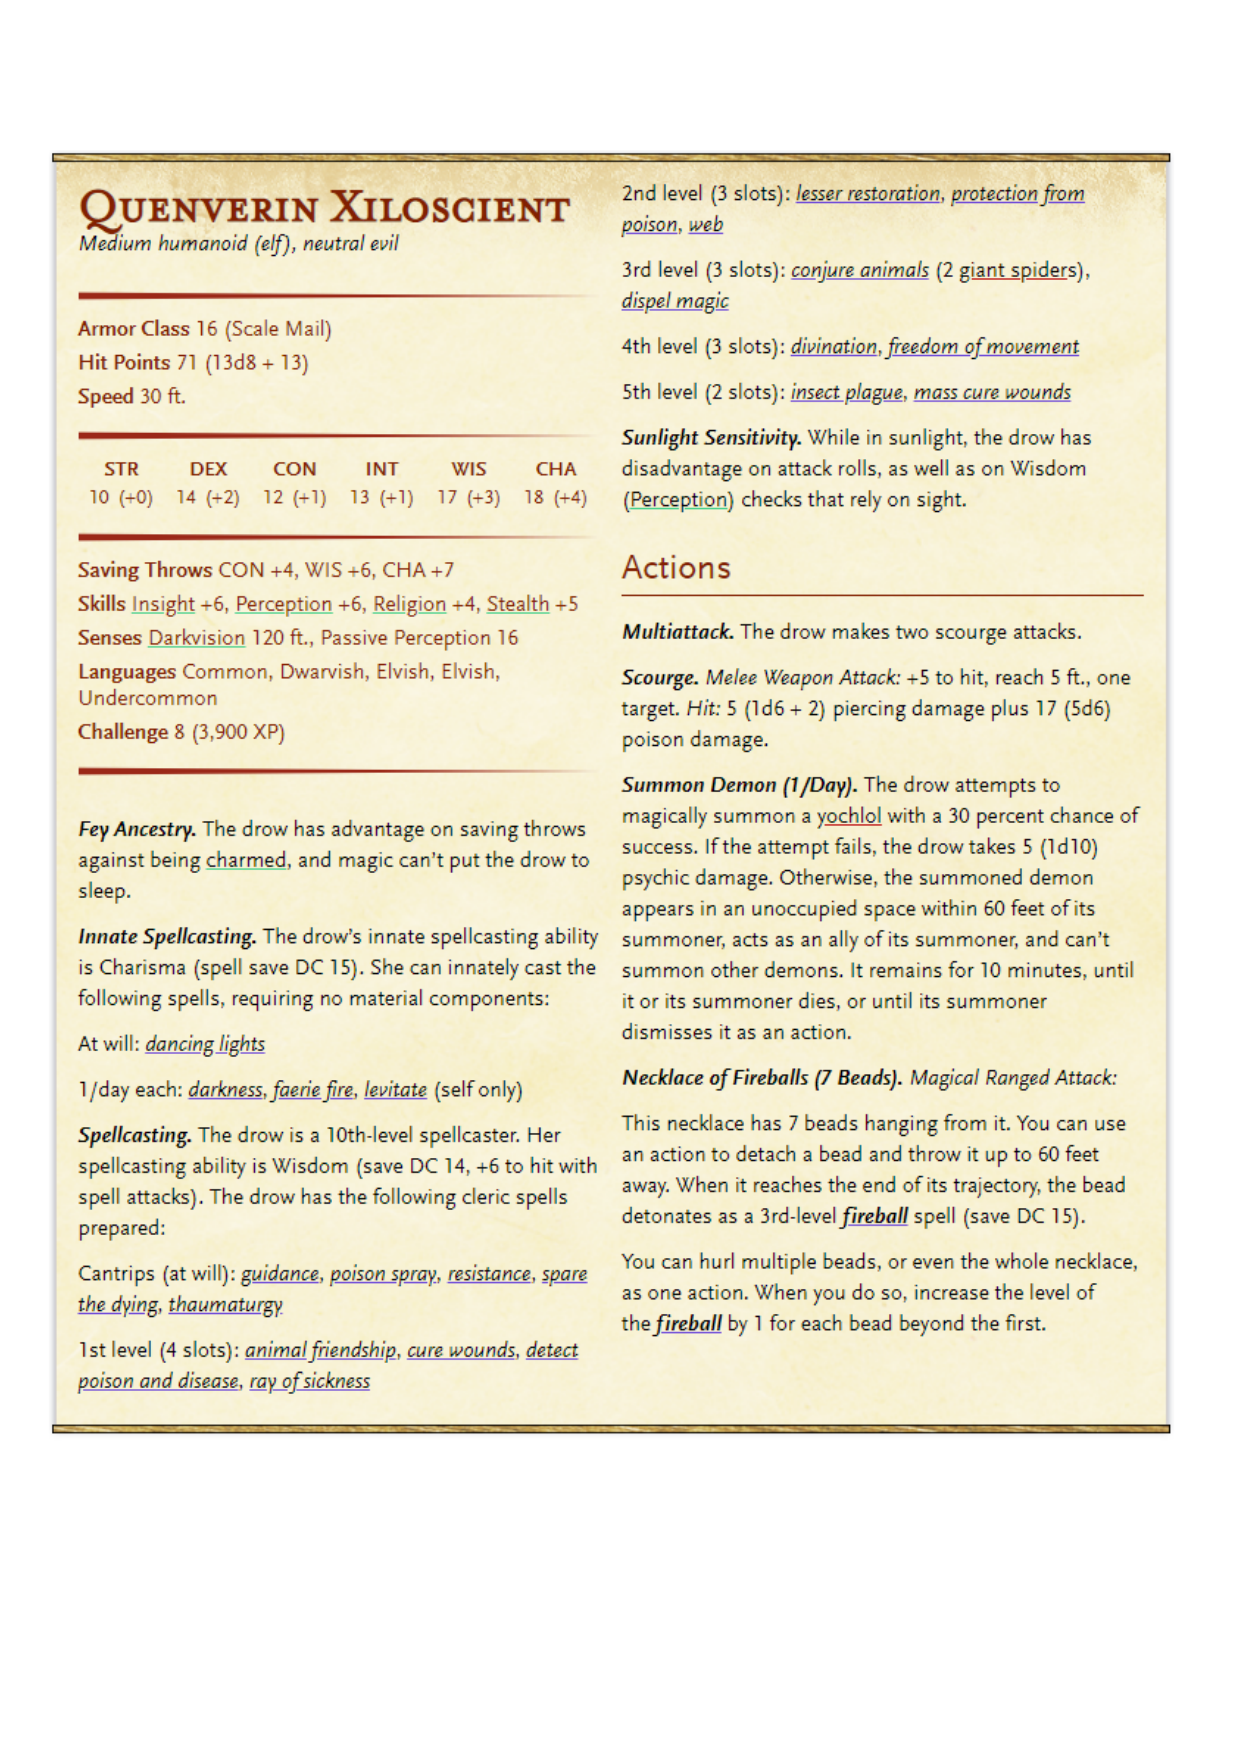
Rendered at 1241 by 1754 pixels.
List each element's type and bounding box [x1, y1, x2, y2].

picture [48, 150, 1175, 1441]
